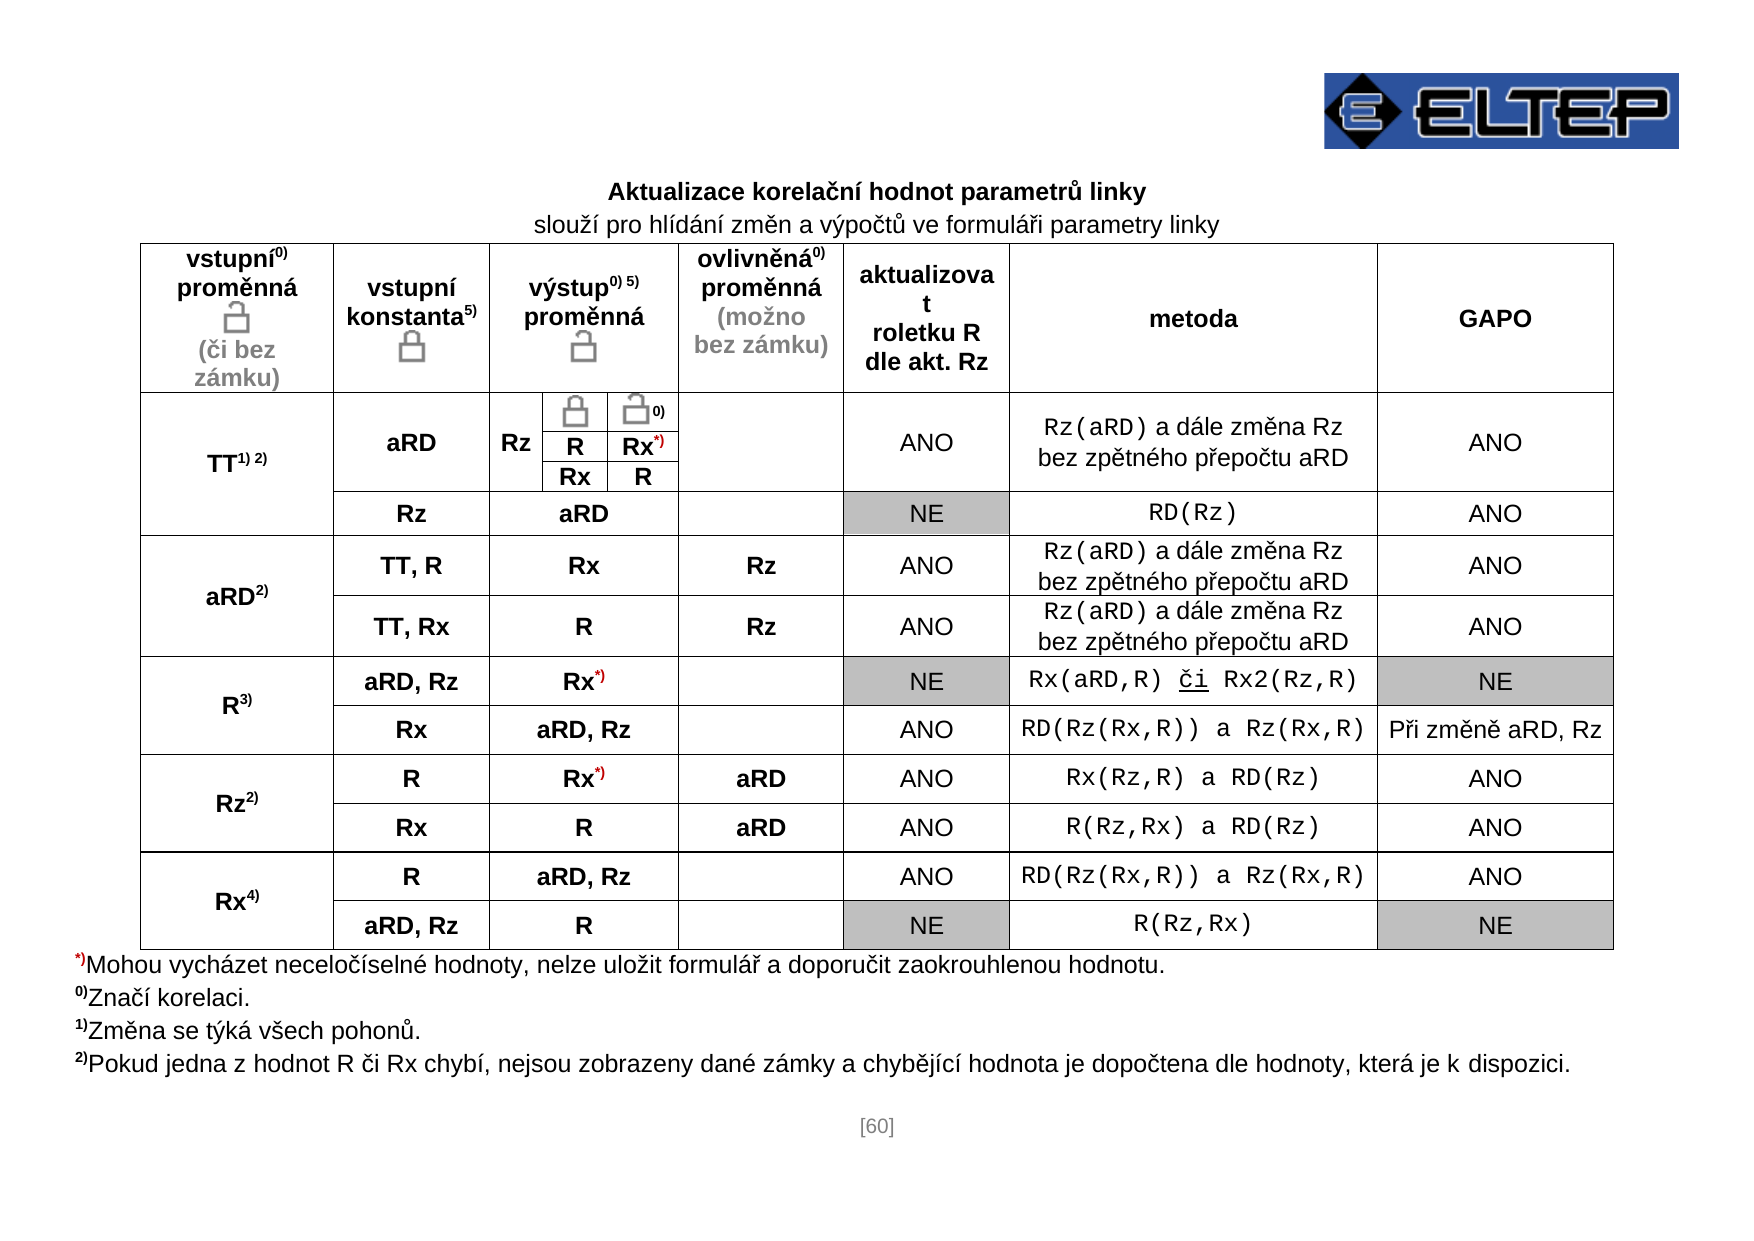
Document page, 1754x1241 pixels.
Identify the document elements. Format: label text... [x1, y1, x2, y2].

table_cell ANO [1378, 536, 1613, 595]
table_cell aRD [334, 393, 489, 491]
text 2)Pokud jedna z hodnot R či Rx chybí, nejsou zobrazeny dané zámky a chybějící hodnota je dopočtena dle hodnoty, která je k dispozici. [75, 1049, 1679, 1078]
table_cell Rx(Rz,R) a RD(Rz) [1010, 755, 1377, 803]
table_cell ANO [1378, 755, 1613, 803]
table_cell R [490, 901, 678, 949]
table_cell ANO [844, 706, 1009, 754]
table_cell ANO [844, 853, 1009, 900]
text 1)Změna se týká všech pohonů. [75, 1016, 1679, 1045]
table_cell Rz [679, 536, 843, 595]
table_cell TT1) 2) [141, 393, 333, 534]
table_cell [679, 393, 843, 491]
picture [568, 330, 600, 364]
table_cell [679, 706, 843, 754]
picture [621, 393, 653, 426]
table_cell R(Rz,Rx) [1010, 901, 1377, 949]
table_cell ANO [844, 804, 1009, 851]
table_cell [679, 901, 843, 949]
table_cell TT, R [334, 536, 489, 595]
table_header výstup0) 5) proměnná [490, 244, 678, 392]
picture [560, 395, 590, 429]
table_cell RD(Rz(Rx,R)) a Rz(Rx,R) [1010, 706, 1377, 754]
table_header GAPO [1378, 244, 1613, 392]
table_cell RD(Rz(Rx,R)) a Rz(Rx,R) [1010, 853, 1377, 900]
table_cell ANO [844, 596, 1009, 656]
text 0)Značí korelaci. [75, 983, 1679, 1012]
table_header metoda [1010, 244, 1377, 392]
table_cell ANO [1378, 596, 1613, 656]
picture [221, 301, 253, 335]
table_cell Rx*) [608, 432, 678, 461]
table_cell [679, 853, 843, 900]
table_cell R [608, 462, 678, 491]
table_cell ANO [1378, 804, 1613, 851]
table_header aktualizovat roletku R dle akt. Rz [844, 244, 1009, 392]
table_cell ANO [844, 536, 1009, 595]
picture [396, 330, 427, 364]
table_cell aRD, Rz [490, 853, 678, 900]
table_cell R [334, 755, 489, 803]
table_cell R3) [141, 657, 333, 754]
table_cell [543, 393, 607, 431]
table_cell NE [1378, 901, 1613, 949]
table_cell aRD2) [141, 536, 333, 656]
table_cell R(Rz,Rx) a RD(Rz) [1010, 804, 1377, 851]
table_cell Rz(aRD) a dále změna Rz bez zpětného přepočtu aRD [1010, 536, 1377, 595]
table_cell ANO [844, 393, 1009, 491]
text Aktualizace korelační hodnot parametrů linky [75, 177, 1679, 206]
table_cell Rx*) [490, 657, 678, 705]
table_header vstupní konstanta5) [334, 244, 489, 392]
table_cell Rx [334, 706, 489, 754]
table_cell NE [844, 657, 1009, 705]
table_cell Rz [679, 596, 843, 656]
table_cell [679, 657, 843, 705]
table_cell R [334, 853, 489, 900]
table_cell 0) [608, 393, 678, 431]
table_cell aRD [679, 755, 843, 803]
table_cell Rz [334, 492, 489, 534]
table_header ovlivněná0) proměnná (možno bez zámku) [679, 244, 843, 392]
table_cell NE [844, 492, 1009, 534]
table_cell Rz2) [141, 755, 333, 851]
table_cell Rz [490, 393, 542, 491]
table_cell aRD [679, 804, 843, 851]
table_cell Rx4) [141, 853, 333, 949]
table_cell aRD, Rz [334, 657, 489, 705]
table_cell aRD, Rz [490, 706, 678, 754]
table_header vstupní0) proměnná (či bez zámku) [141, 244, 333, 392]
table_cell Rx(aRD,R) či Rx2(Rz,R) [1010, 657, 1377, 705]
table_cell aRD, Rz [334, 901, 489, 949]
table_cell NE [1378, 657, 1613, 705]
picture [1324, 73, 1679, 149]
table_cell [679, 492, 843, 534]
table_cell Rx [543, 462, 607, 491]
table_cell ANO [1378, 492, 1613, 534]
text *)Mohou vycházet neceločíselné hodnoty, nelze uložit formulář a doporučit zaokrouhlenou hodnotu. [75, 950, 1679, 979]
table_cell Rx*) [490, 755, 678, 803]
table_cell TT, Rx [334, 596, 489, 656]
table_cell Při změně aRD, Rz [1378, 706, 1613, 754]
table_cell R [490, 804, 678, 851]
table_cell Rz(aRD) a dále změna Rz bez zpětného přepočtu aRD [1010, 596, 1377, 656]
text slouží pro hlídání změn a výpočtů ve formuláři parametry linky [75, 210, 1679, 239]
table_cell ANO [1378, 853, 1613, 900]
table_cell ANO [844, 755, 1009, 803]
table_cell R [490, 596, 678, 656]
table_cell NE [844, 901, 1009, 949]
table_cell Rx [334, 804, 489, 851]
table_cell ANO [1378, 393, 1613, 491]
table_cell aRD [490, 492, 678, 534]
table_cell Rz(aRD) a dále změna Rz bez zpětného přepočtu aRD [1010, 393, 1377, 491]
table_cell R [543, 432, 607, 461]
table_cell RD(Rz) [1010, 492, 1377, 534]
table_cell Rx [490, 536, 678, 595]
